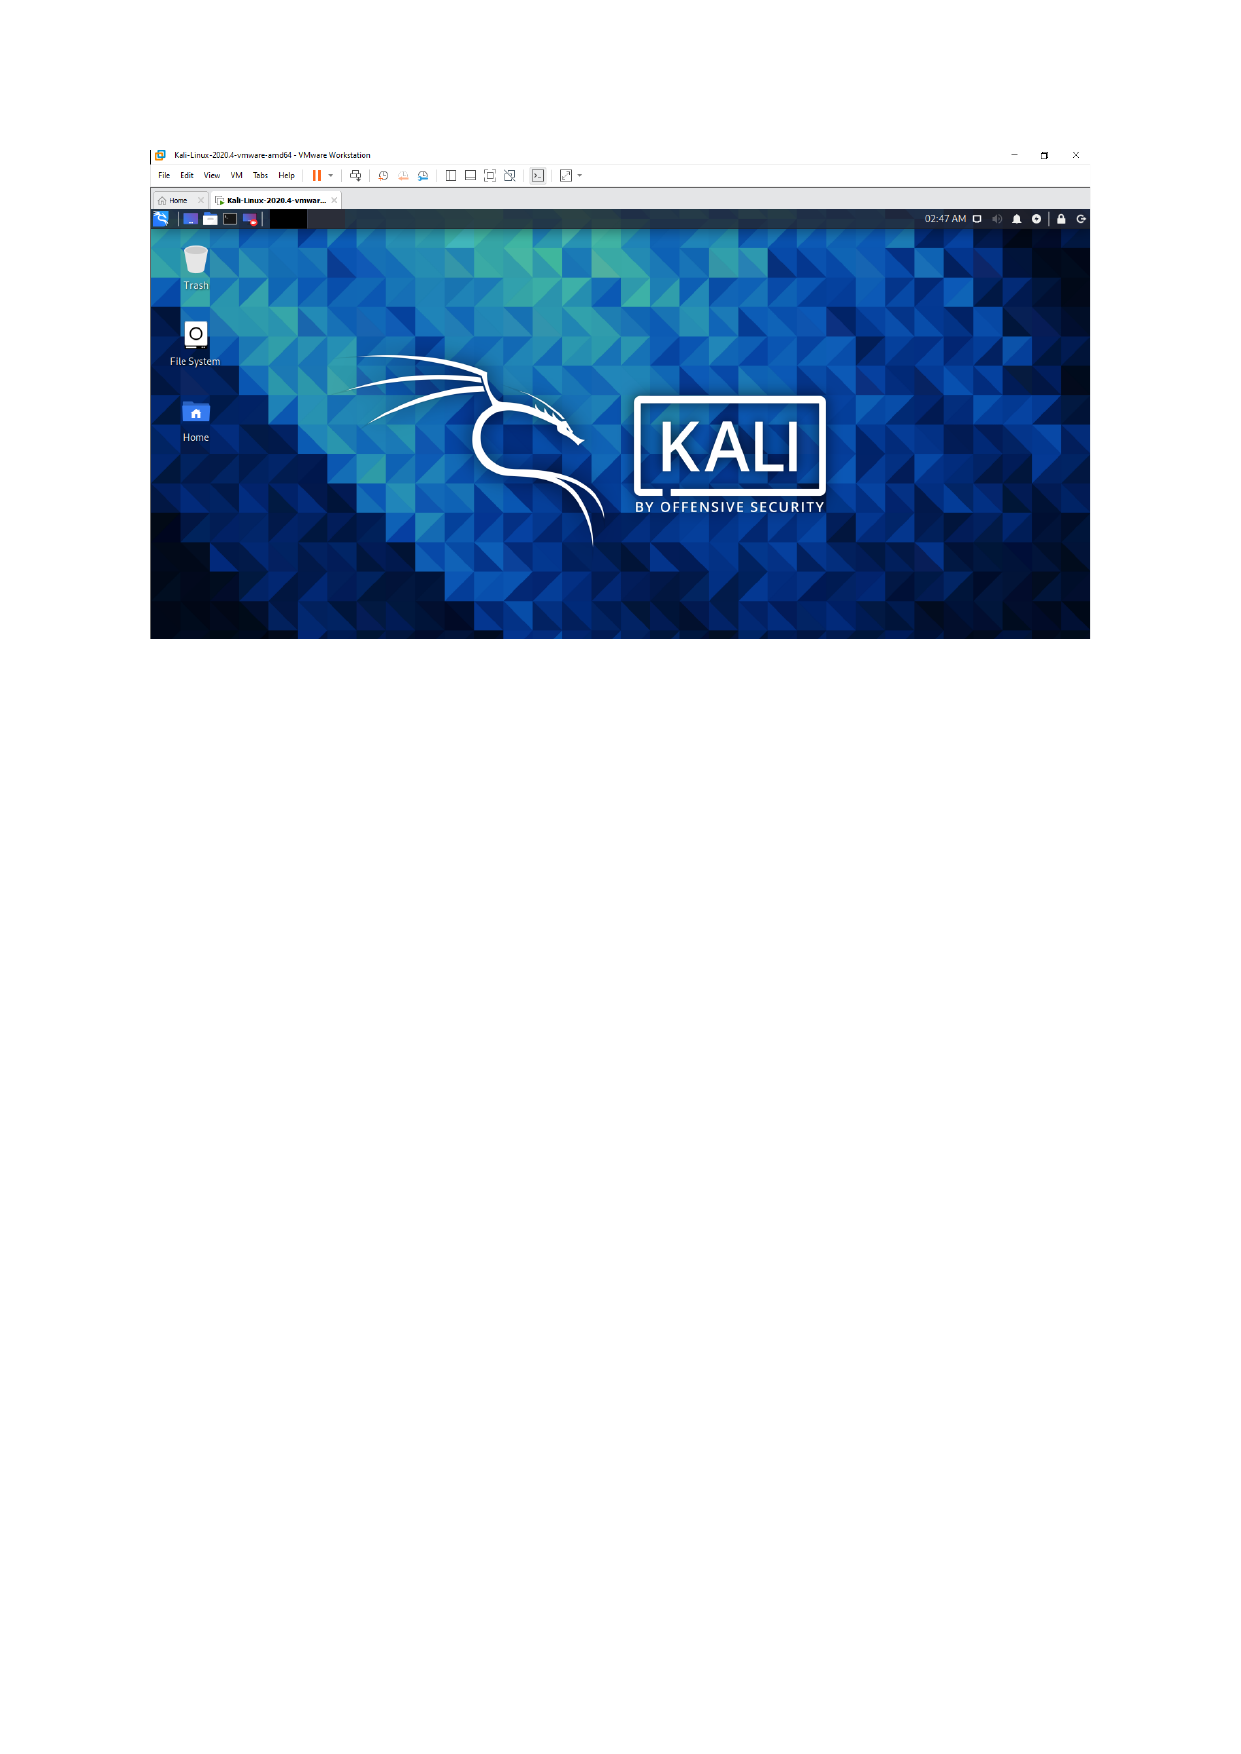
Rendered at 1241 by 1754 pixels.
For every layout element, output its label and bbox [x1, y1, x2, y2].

picture [150, 150, 1091, 639]
